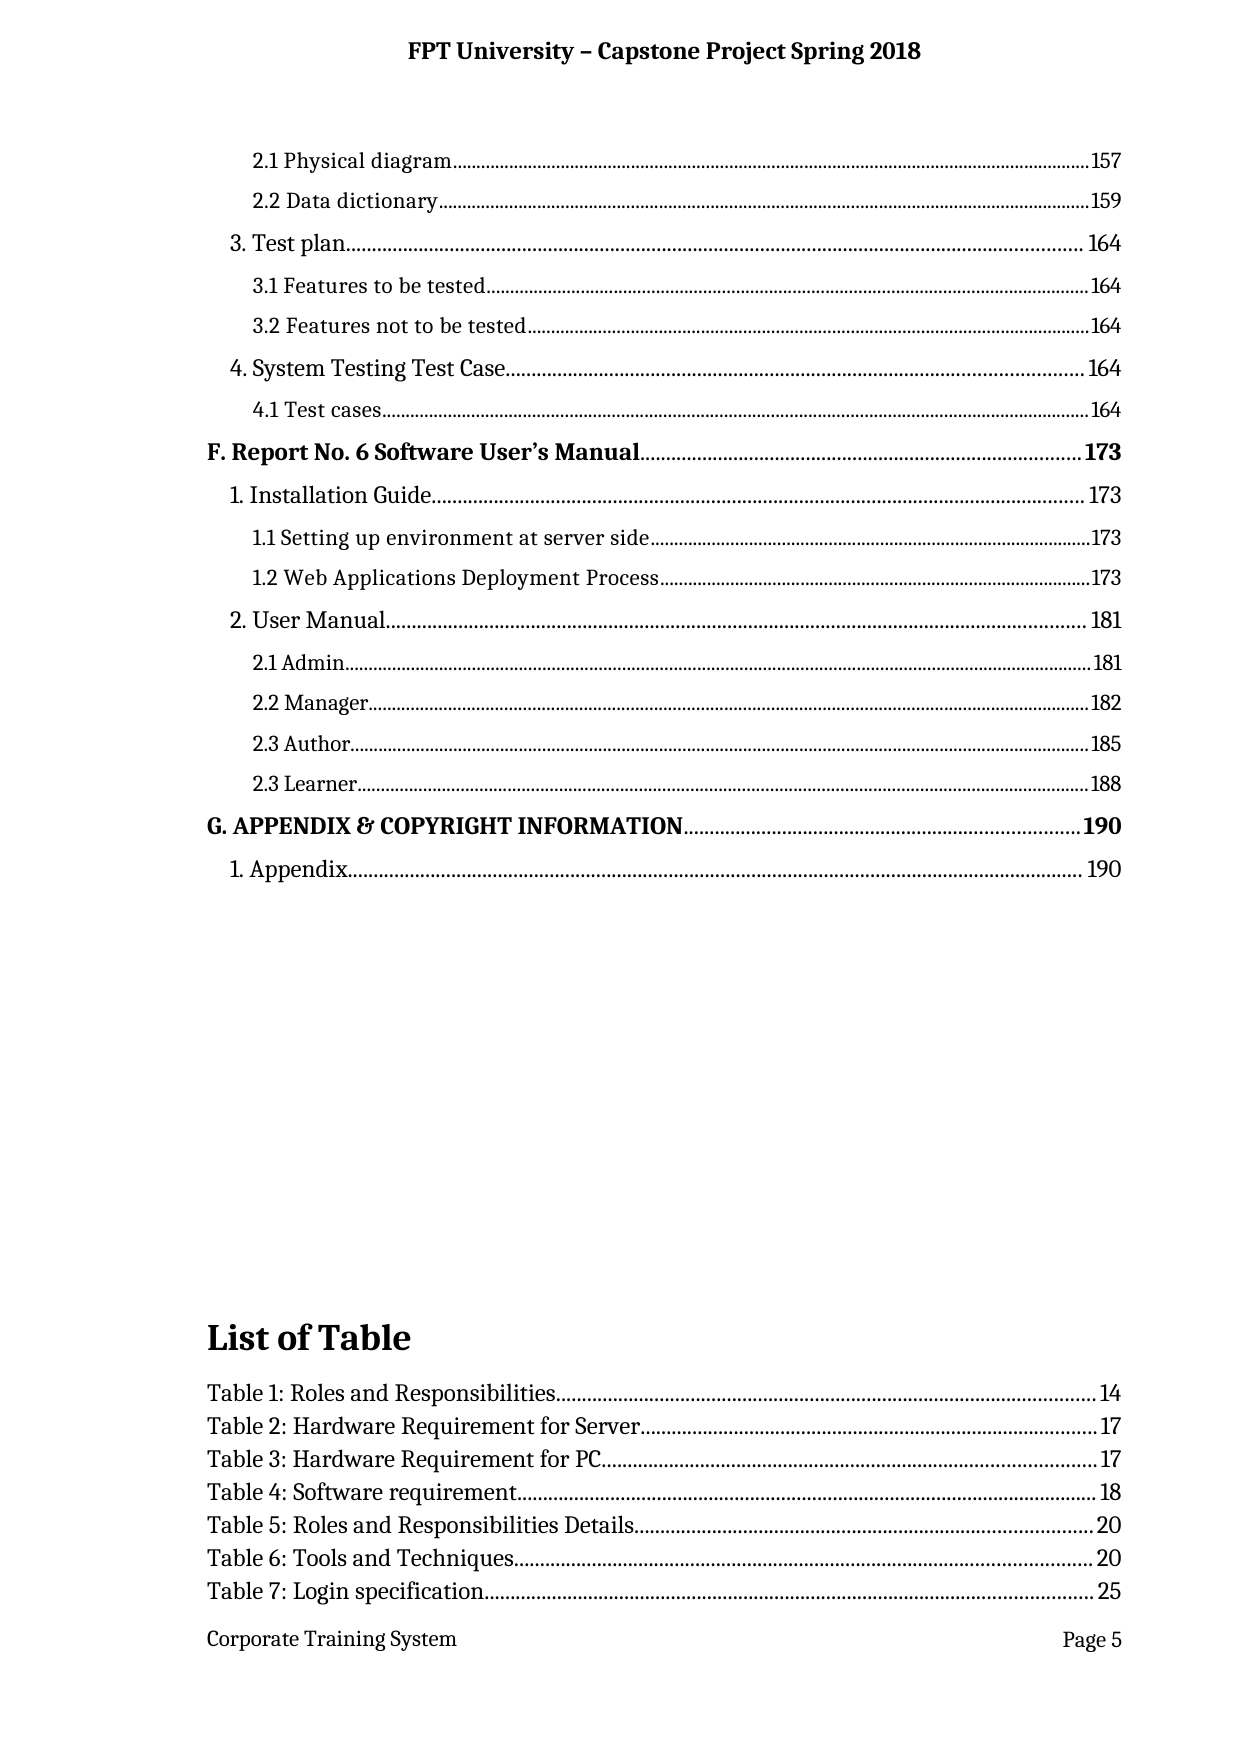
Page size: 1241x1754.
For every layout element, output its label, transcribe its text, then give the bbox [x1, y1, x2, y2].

text Table 6: Tools and Techniques 20 [207, 1544, 1122, 1573]
text Table 4: Software requirement. 18 [207, 1478, 1122, 1507]
text Table 7: Login specification 25 [207, 1577, 1122, 1606]
subtitle List of Table [207, 1317, 1124, 1360]
text Table 1: Roles and Responsibilities 14 [207, 1379, 1122, 1408]
text Table 2: Hardware Requirement for Server 17 [207, 1412, 1122, 1441]
text Table 3: Hardware Requirement for PC. 17 [207, 1445, 1122, 1474]
text Table 5: Roles and Responsibilities Details 20 [207, 1511, 1122, 1540]
